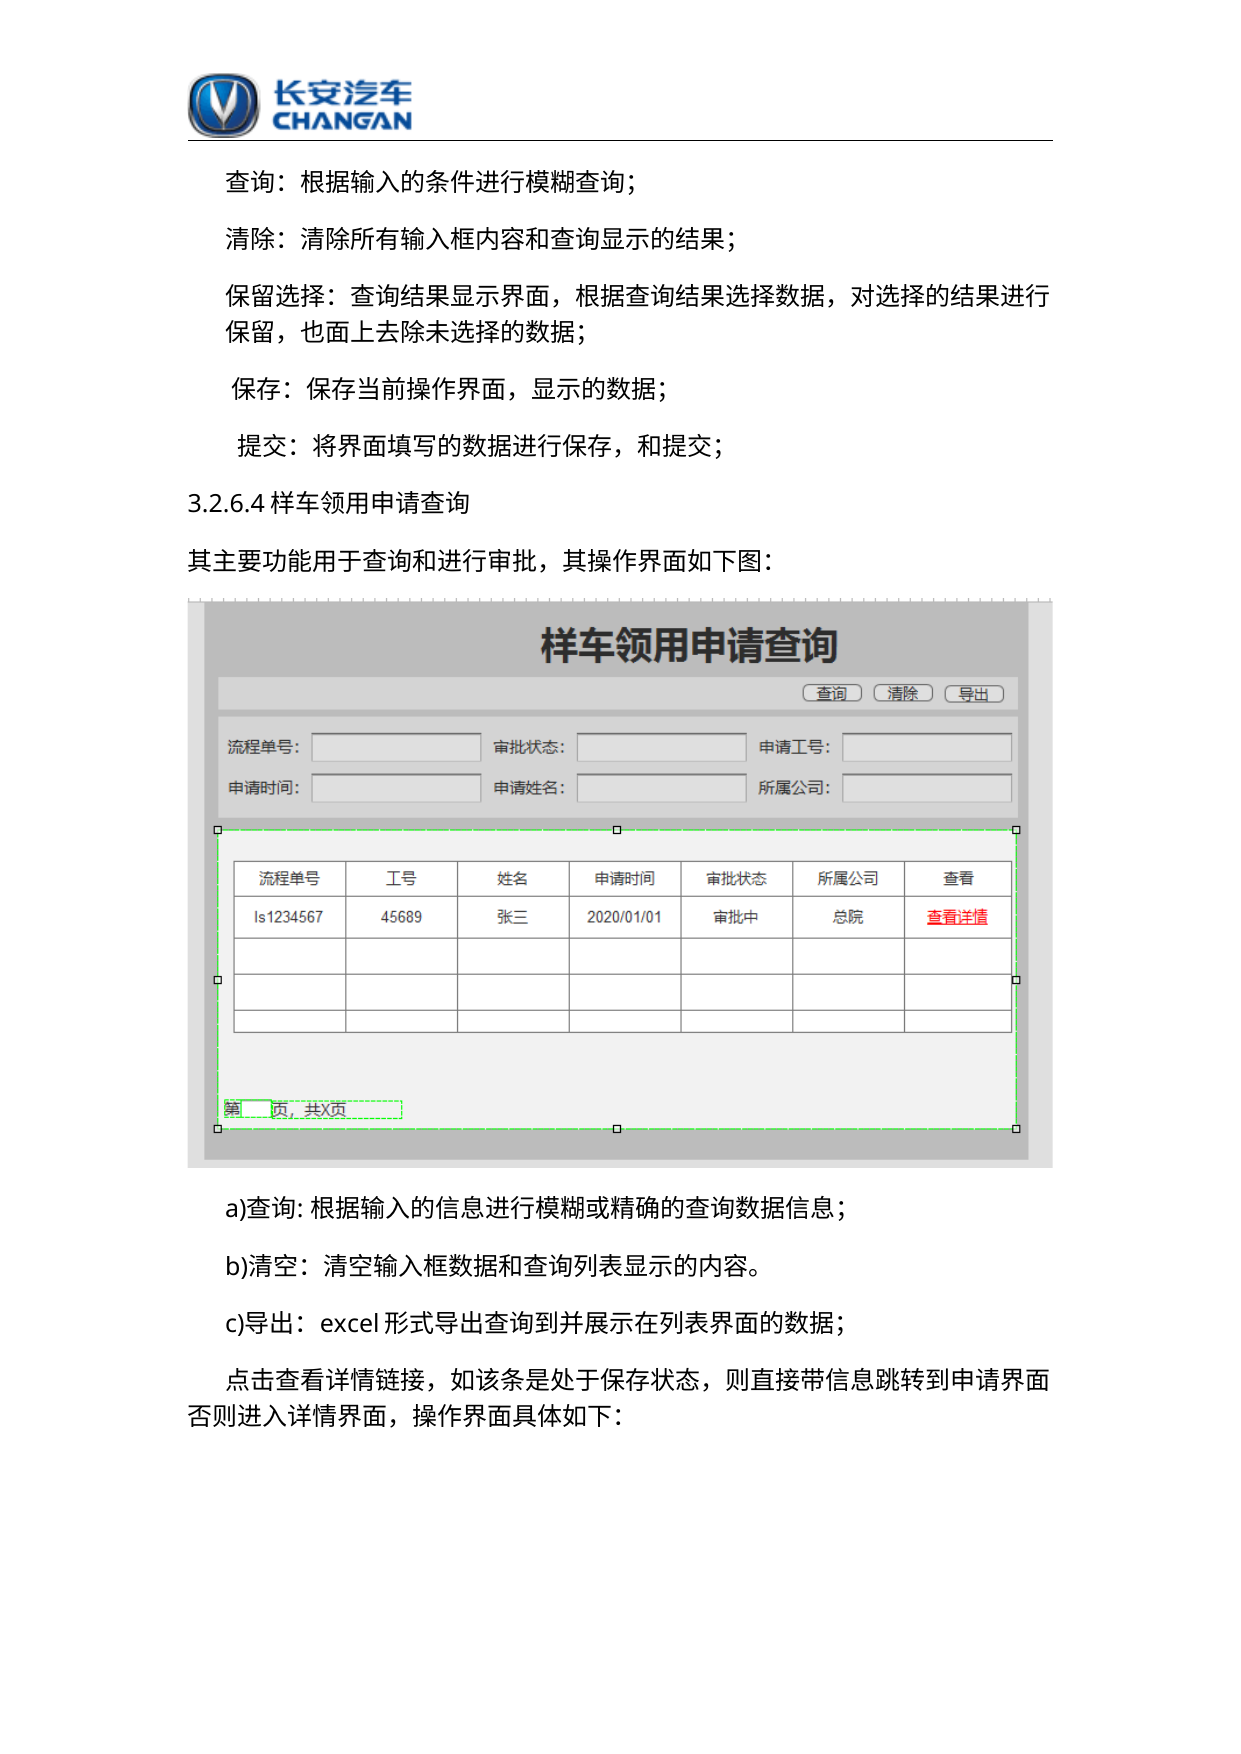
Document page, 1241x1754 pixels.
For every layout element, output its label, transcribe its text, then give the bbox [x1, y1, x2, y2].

text 其主要功能用于查询和进行审批，其操作界面如下图： [187, 541, 1053, 577]
picture [187, 73, 432, 138]
list 清除：清除所有输入框内容和查询显示的结果； [225, 219, 1053, 256]
text b)清空：清空输入框数据和查询列表显示的内容。 [187, 1246, 1053, 1282]
text a)查询: 根据输入的信息进行模糊或精确的查询数据信息； [187, 1189, 1053, 1225]
list 保留选择：查询结果显示界面，根据查询结果选择数据，对选择的结果进行保留，也面上去除未选择的数据； [225, 276, 1053, 349]
text 3.2.6.4样车领用申请查询 [187, 484, 1053, 520]
text 点击查看详情链接，如该条是处于保存状态，则直接带信息跳转到申请界面否则进入详情界面，操作界面具体如下： [187, 1360, 1053, 1433]
list 保存：保存当前操作界面，显示的数据； [225, 370, 1053, 406]
list 查询：根据输入的条件进行模糊查询； [225, 162, 1053, 198]
text c)导出：excel形式导出查询到并展示在列表界面的数据； [187, 1303, 1053, 1339]
text 提交：将界面填写的数据进行保存，和提交； [187, 427, 1053, 463]
picture [187, 598, 1053, 1168]
